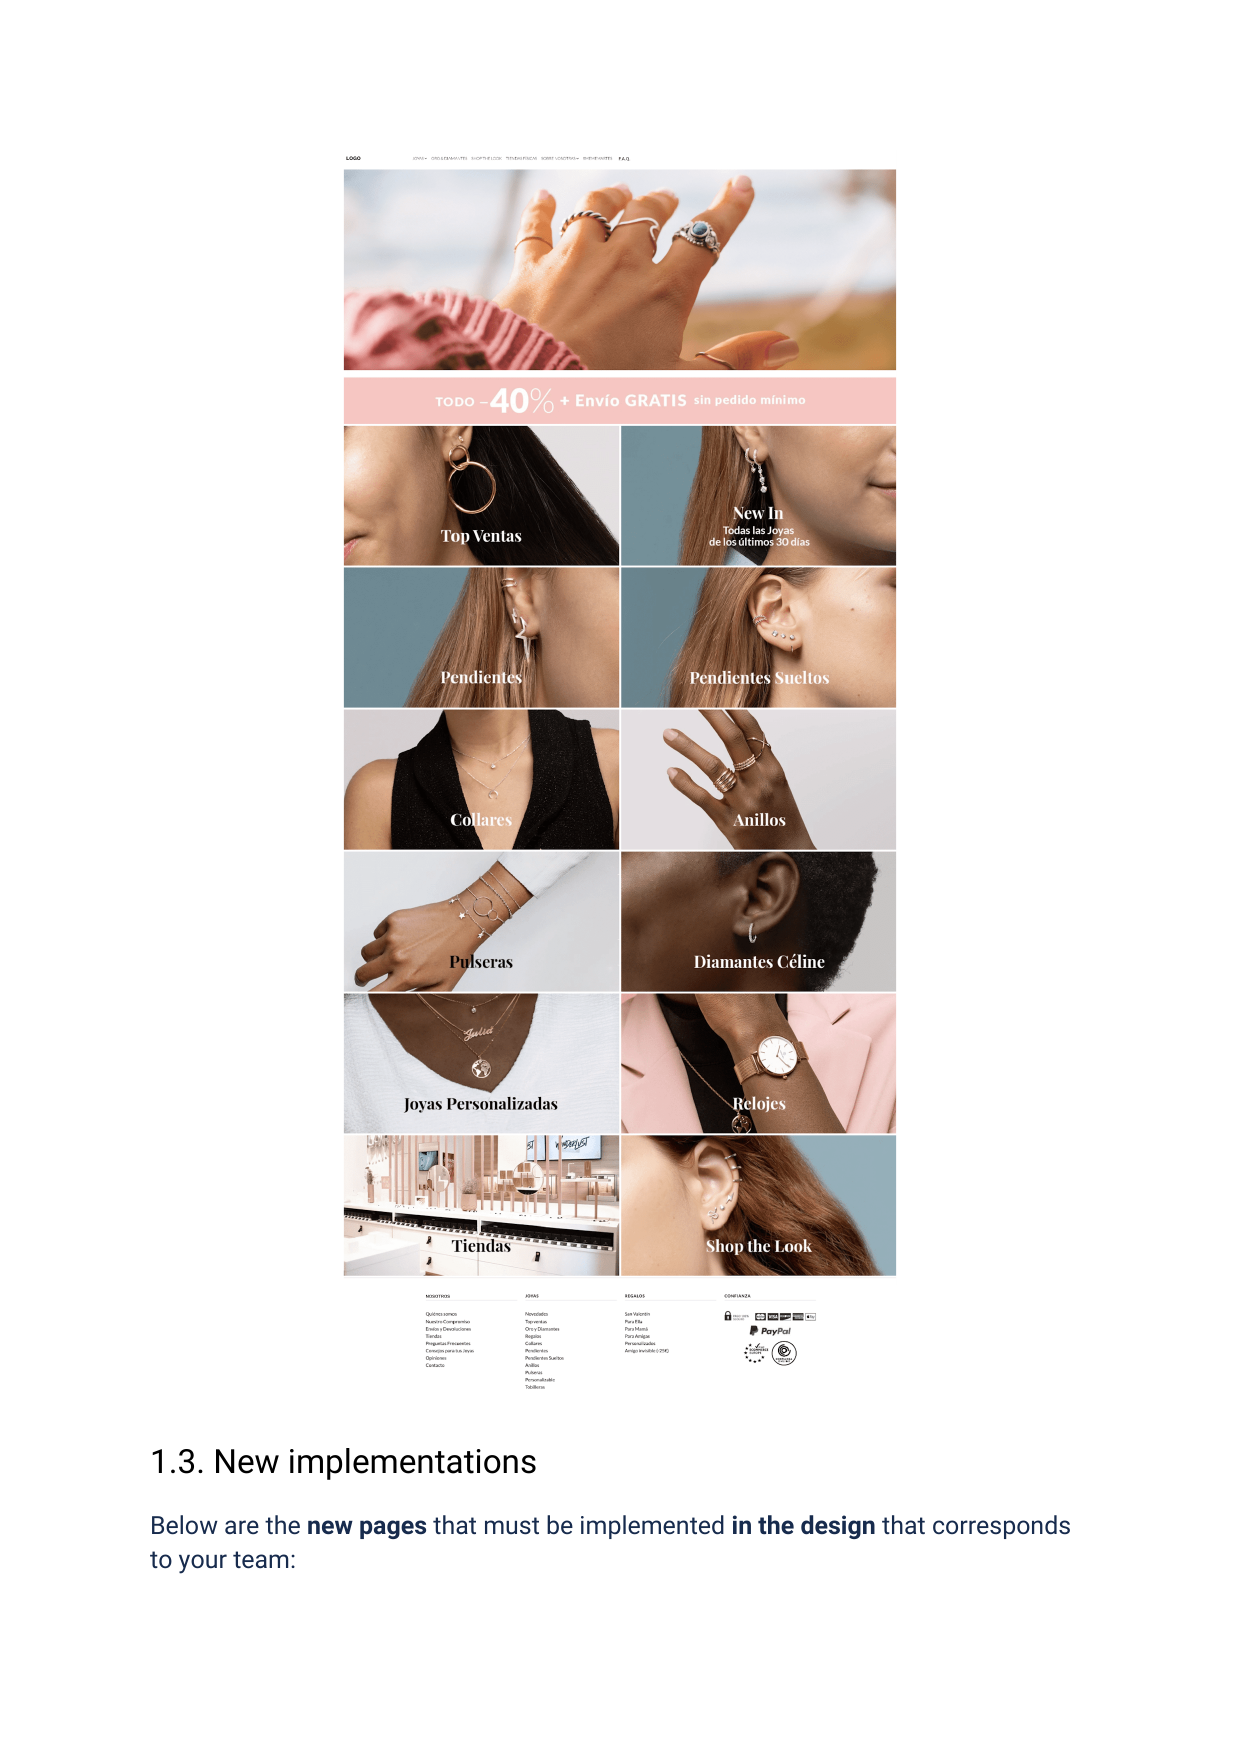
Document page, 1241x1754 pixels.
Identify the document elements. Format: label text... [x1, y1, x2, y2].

subtitle 1.3. New implementations [150, 1443, 1090, 1482]
text Below are the new pages that must be implemented in the design that corresponds to your team: [150, 1511, 1090, 1574]
picture [343, 150, 897, 1406]
